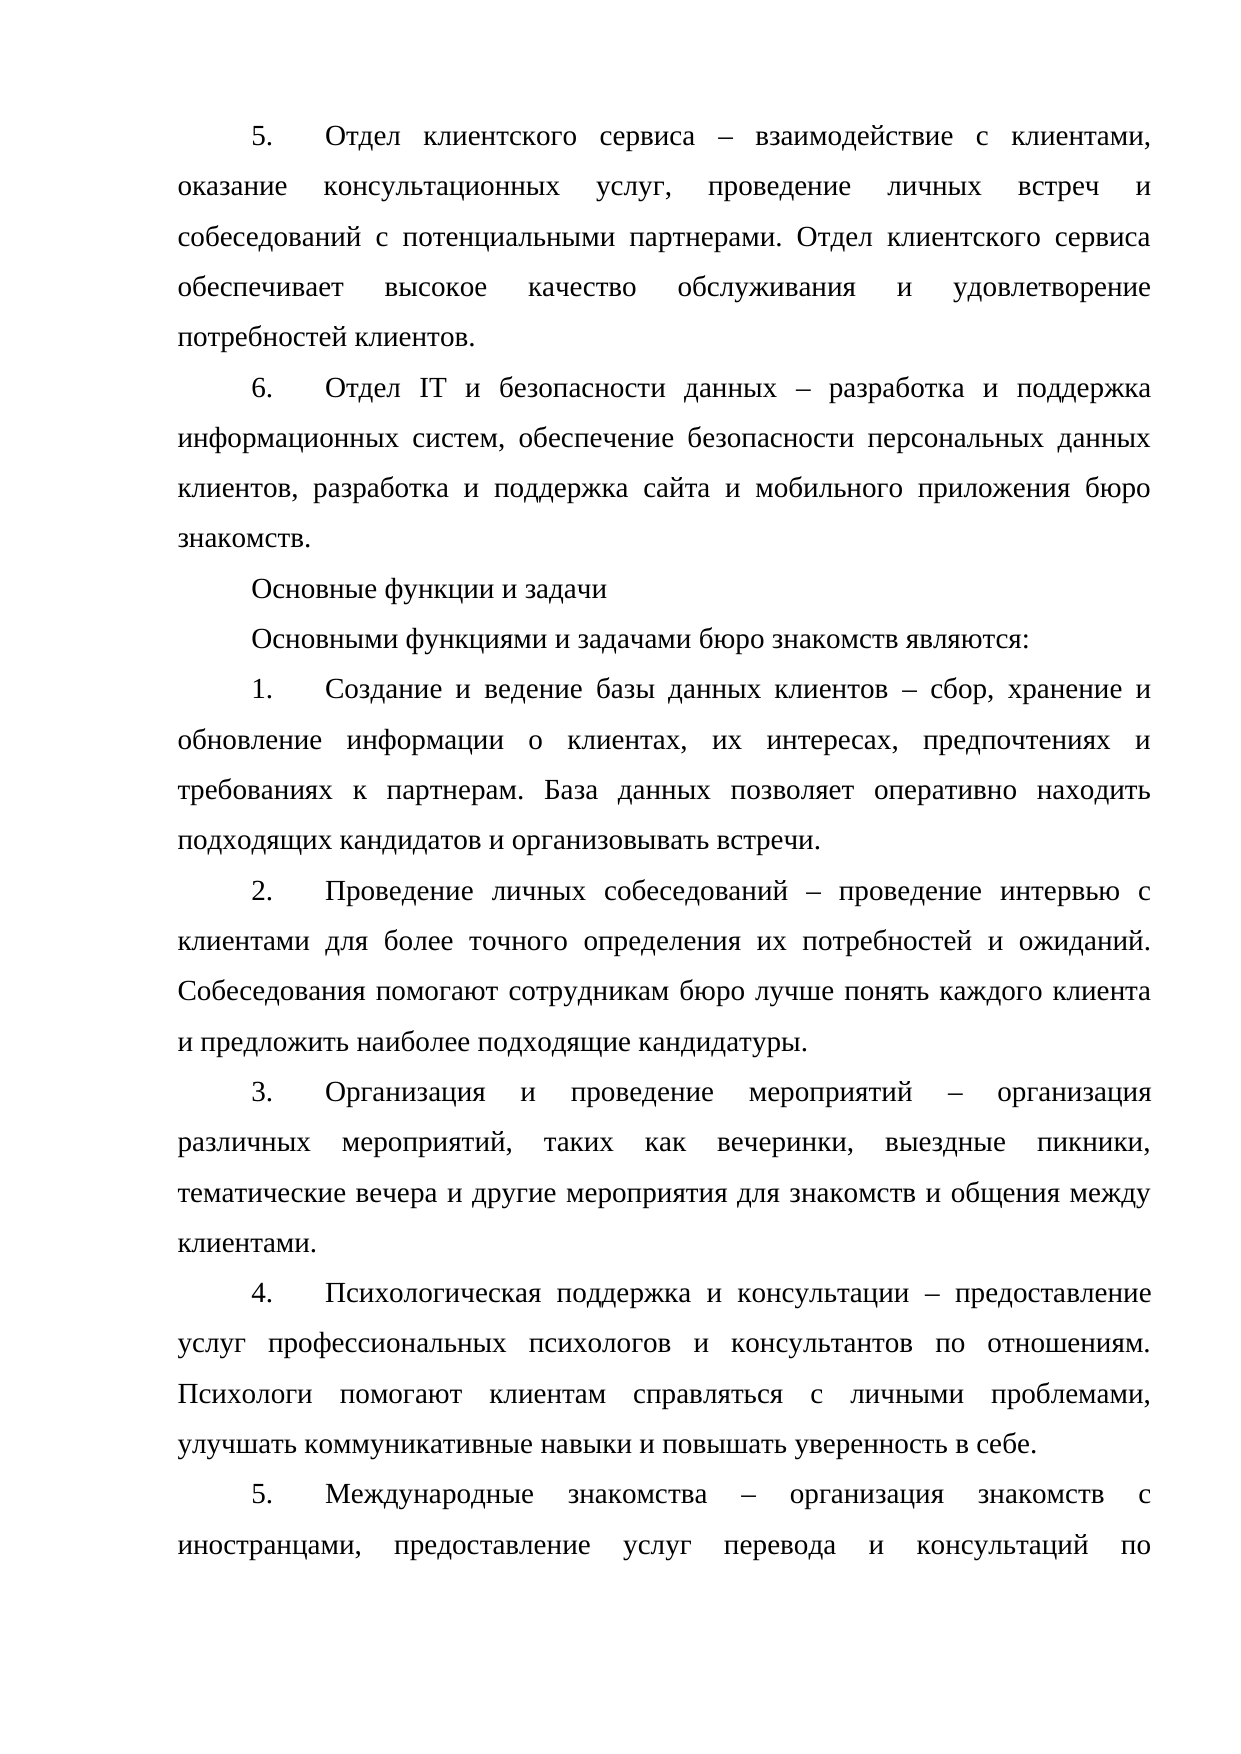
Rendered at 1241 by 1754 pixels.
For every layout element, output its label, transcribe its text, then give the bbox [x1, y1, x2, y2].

list Создание и ведение базы данных клиентов – сбор, хранение и обновление информации о клиентах, их интересах, предпочтениях и требованиях к партнерам. База данных позволяет оперативно находить подходящих кандидатов и организовывать встречи. [177, 672, 1152, 856]
list Проведение личных собеседований – проведение интервью с клиентами для более точного определения их потребностей и ожиданий. Собеседования помогают сотрудникам бюро лучше понять каждого клиента и предложить наиболее подходящие кандидатуры. [177, 873, 1152, 1057]
list Отдел IT и безопасности данных – разработка и поддержка информационных систем, обеспечение безопасности персональных данных клиентов, разработка и поддержка сайта и мобильного приложения бюро знакомств. [177, 370, 1152, 554]
text Основными функциями и задачами бюро знакомств являются: [177, 621, 1152, 655]
list Психологическая поддержка и консультации – предоставление услуг профессиональных психологов и консультантов по отношениям. Психологи помогают клиентам справляться с личными проблемами, улучшать коммуникативные навыки и повышать уверенность в себе. [177, 1275, 1152, 1460]
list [177, 1477, 1152, 1560]
list Организация и проведение мероприятий – организация различных мероприятий, таких как вечеринки, выездные пикники, тематические вечера и другие мероприятия для знакомств и общения между клиентами. [177, 1074, 1152, 1258]
subtitle Основные функции и задачи [177, 571, 1152, 604]
list Отдел клиентского сервиса – взаимодействие с клиентами, оказание консультационных услуг, проведение личных встреч и собеседований с потенциальными партнерами. Отдел клиентского сервиса обеспечивает высокое качество обслуживания и удовлетворение потребностей клиентов. [177, 118, 1152, 353]
